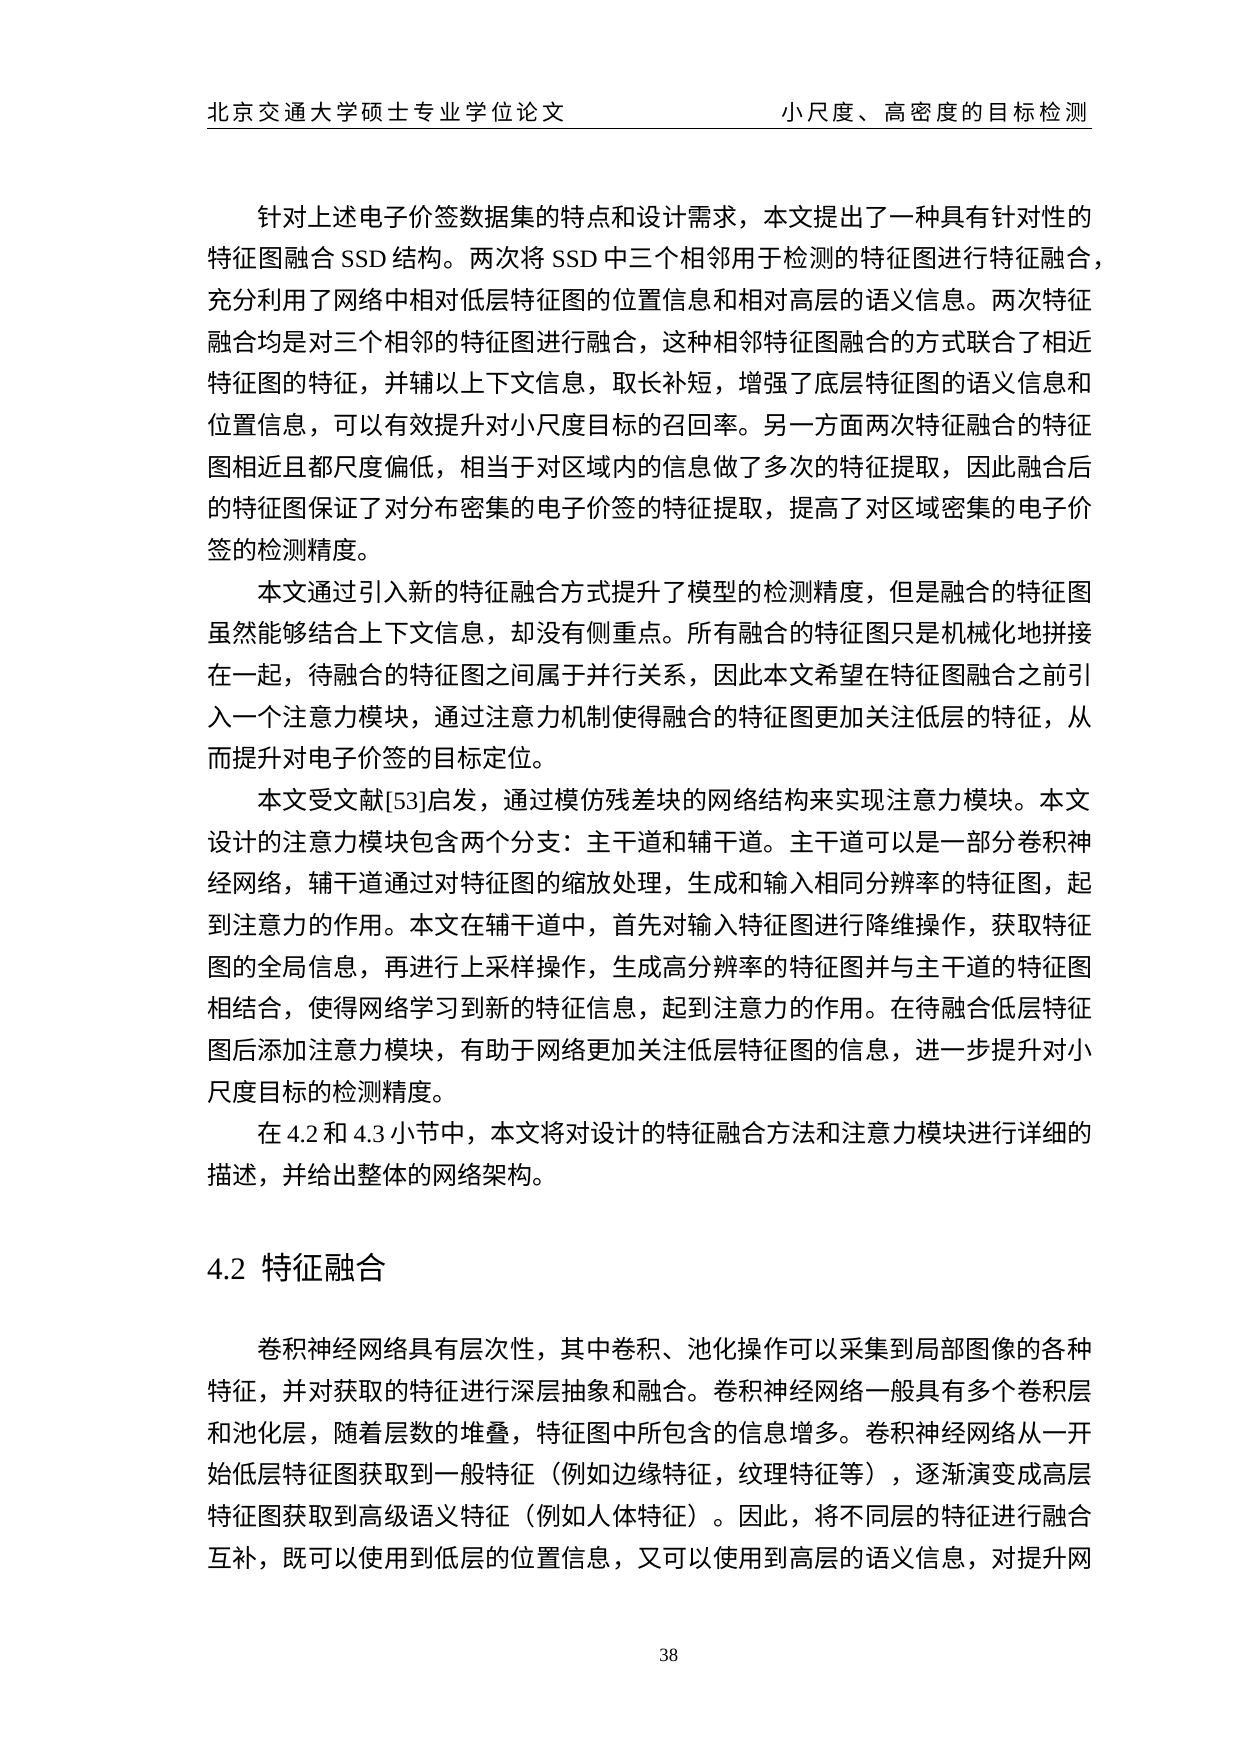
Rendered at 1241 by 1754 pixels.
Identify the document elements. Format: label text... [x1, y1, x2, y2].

text 针对上述电子价签数据集的特点和设计需求，本文提出了一种具有针对性的特征图融合SSD结构。两次将SSD中三个相邻用于检测的特征图进行特征融合，充分利用了网络中相对低层特征图的位置信息和相对高层的语义信息。两次特征融合均是对三个相邻的特征图进行融合，这种相邻特征图融合的方式联合了相近特征图的特征，并辅以上下文信息，取长补短，增强了底层特征图的语义信息和位置信息，可以有效提升对小尺度目标的召回率。另一方面两次特征融合的特征图相近且都尺度偏低，相当于对区域内的信息做了多次的特征提取，因此融合后的特征图保证了对分布密集的电子价签的特征提取，提高了对区域密集的电子价签的检测精度。 [207, 193, 1092, 568]
text 在4.2和4.3小节中，本文将对设计的特征融合方法和注意力模块进行详细的描述，并给出整体的网络架构。 [207, 1109, 1092, 1193]
text 本文通过引入新的特征融合方式提升了模型的检测精度，但是融合的特征图虽然能够结合上下文信息，却没有侧重点。所有融合的特征图只是机械化地拼接在一起，待融合的特征图之间属于并行关系，因此本文希望在特征图融合之前引入一个注意力模块，通过注意力机制使得融合的特征图更加关注低层的特征，从而提升对电子价签的目标定位。 [207, 568, 1092, 776]
text 本文受文献[53]启发，通过模仿残差块的网络结构来实现注意力模块。本文设计的注意力模块包含两个分支：主干道和辅干道。主干道可以是一部分卷积神经网络，辅干道通过对特征图的缩放处理，生成和输入相同分辨率的特征图，起到注意力的作用。本文在辅干道中，首先对输入特征图进行降维操作，获取特征图的全局信息，再进行上采样操作，生成高分辨率的特征图并与主干道的特征图相结合，使得网络学习到新的特征信息，起到注意力的作用。在待融合低层特征图后添加注意力模块，有助于网络更加关注低层特征图的信息，进一步提升对小尺度目标的检测精度。 [207, 776, 1092, 1109]
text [207, 1326, 1092, 1576]
text 4.2 特征融合 [207, 1243, 1092, 1288]
